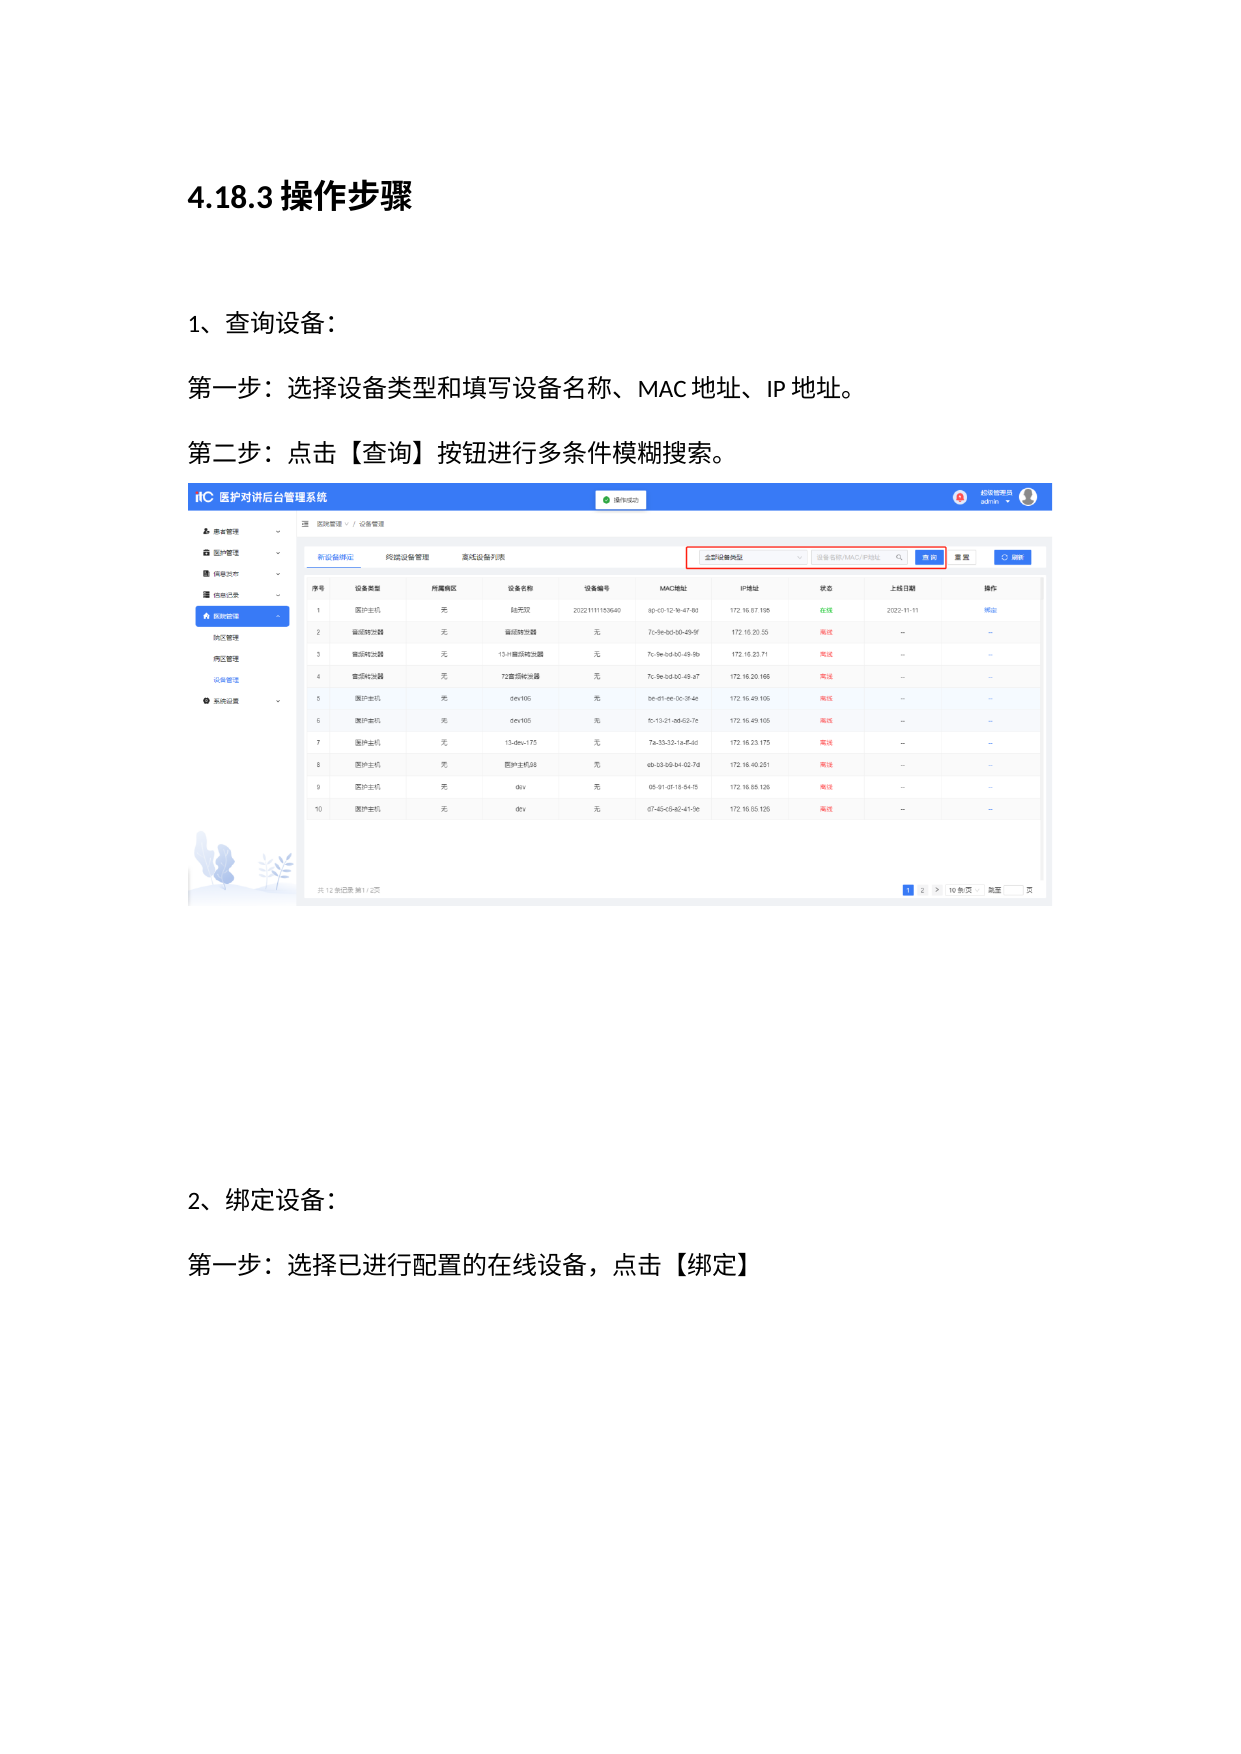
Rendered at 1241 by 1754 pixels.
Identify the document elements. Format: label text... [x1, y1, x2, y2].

picture [188, 483, 1053, 906]
list 第二步：点击【查询】按钮进行多条件模糊搜索。 [187, 419, 1053, 484]
list 第一步：选择设备类型和填写设备名称、MAC地址、IP地址。 [187, 354, 1053, 419]
subtitle 4.18.3 操作步骤 [187, 162, 1053, 227]
list 2、绑定设备： [187, 1166, 1053, 1231]
list 第一步：选择已进行配置的在线设备，点击【绑定】 [187, 1231, 1053, 1296]
list 1、查询设备： [187, 289, 1053, 354]
